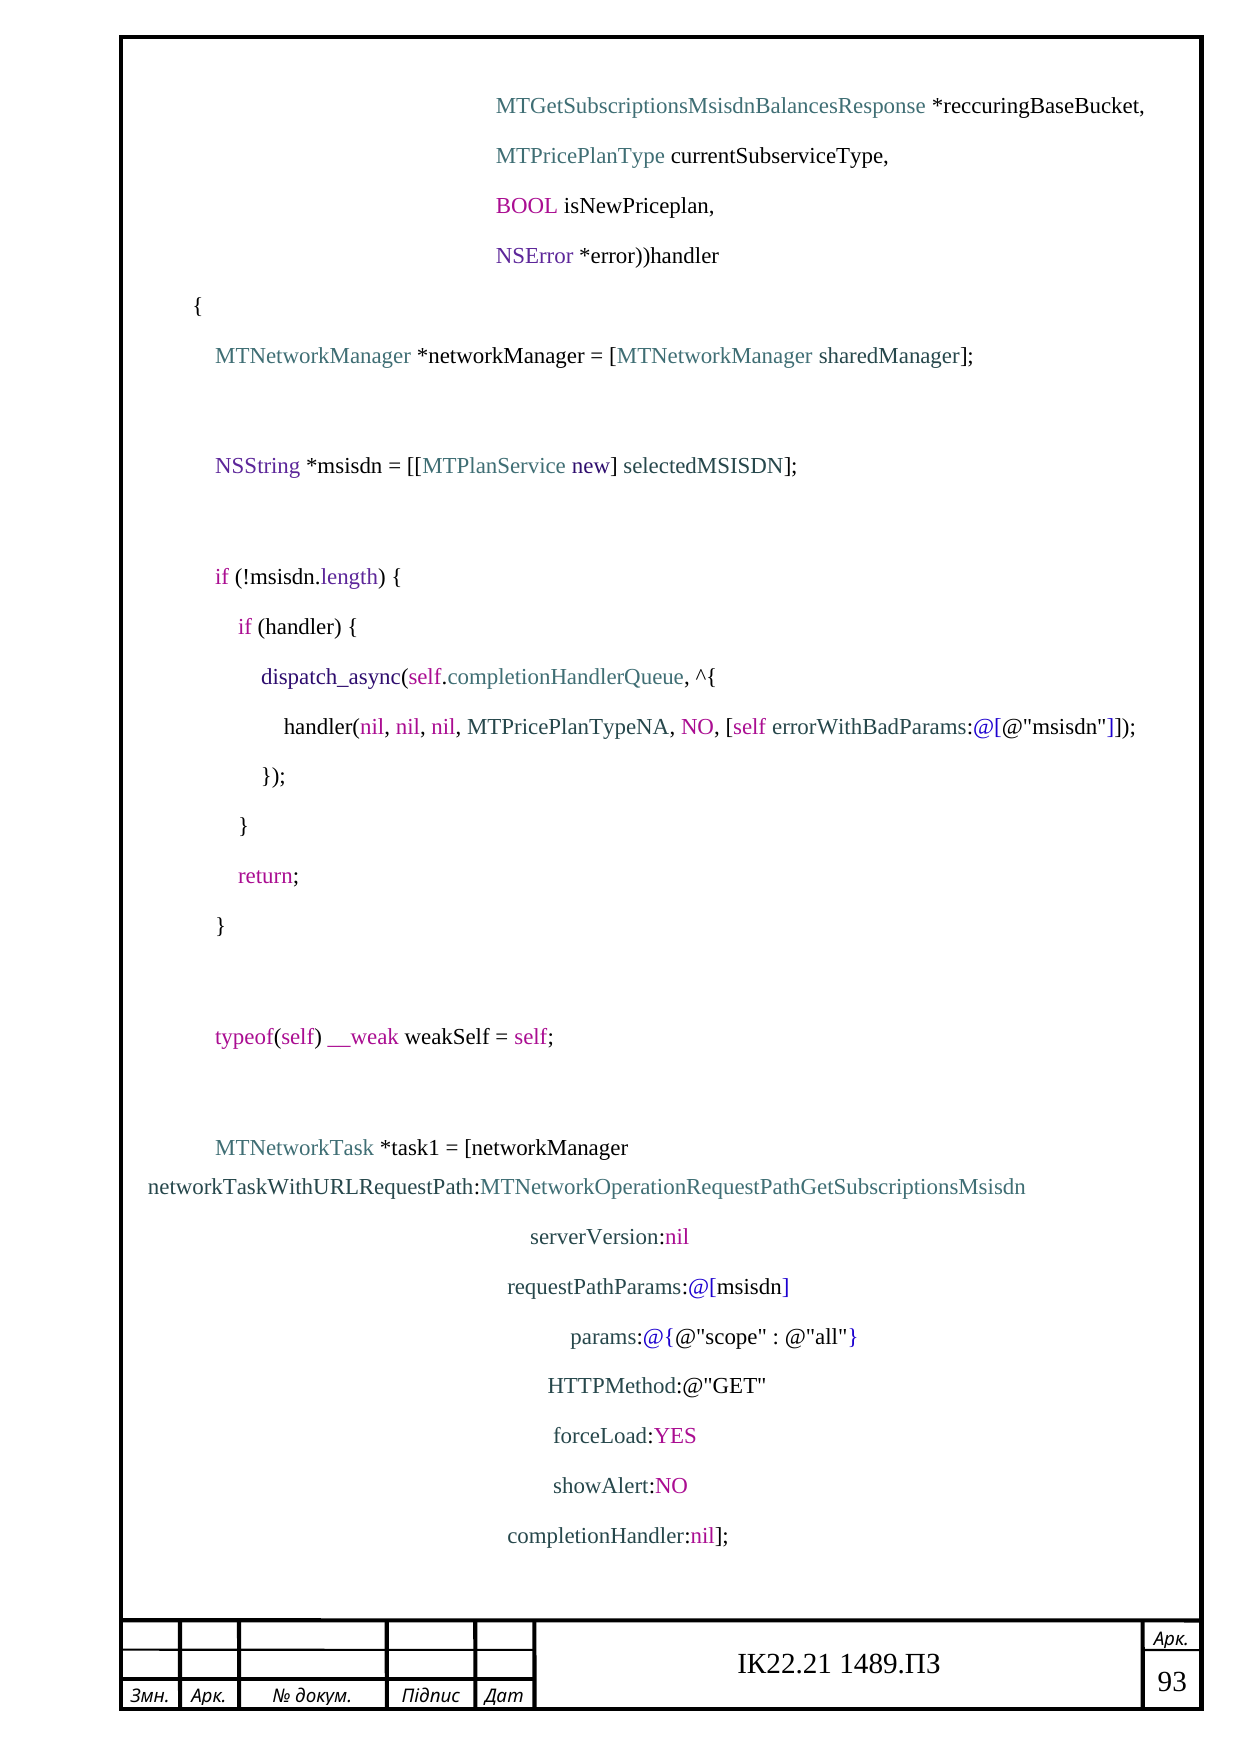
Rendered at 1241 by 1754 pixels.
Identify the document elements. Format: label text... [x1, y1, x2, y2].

text showAlert:NO [148, 1472, 1196, 1499]
text dispatch_async(self.completionHandlerQueue, ^{ [148, 663, 1196, 689]
text } [148, 812, 1196, 839]
text BOOL isNewPriceplan, [148, 192, 1196, 218]
text MTPricePlanType currentSubserviceType, [148, 142, 1196, 168]
text completionHandler:nil]; [148, 1522, 1196, 1549]
text NSString *msisdn = [[MTPlanService new] selectedMSISDN]; [148, 452, 1196, 479]
text }); [148, 763, 1196, 789]
text MTNetworkTask *task1 = [networkManager networkTaskWithURLRequestPath:MTNetworkOperationRequestPathGetSubscriptionsMsisdn [148, 1133, 1196, 1199]
text { [148, 292, 1196, 318]
text requestPathParams:@[msisdn] [148, 1273, 1196, 1299]
text handler(nil, nil, nil, MTPricePlanTypeNA, NO, [self errorWithBadParams:@[@"msisdn"]]); [148, 713, 1196, 739]
text if (!msisdn.length) { [148, 563, 1196, 589]
text forceLoad:YES [148, 1422, 1196, 1449]
text return; [148, 862, 1196, 889]
text } [148, 912, 1196, 939]
text serverVersion:nil [148, 1223, 1196, 1249]
text params:@{@"scope" : @"all"} [148, 1323, 1196, 1349]
text MTGetSubscriptionsMsisdnBalancesResponse *reccuringBaseBucket, [148, 92, 1196, 119]
text NSError *error))handler [148, 242, 1196, 268]
text HTTPMethod:@"GET" [148, 1373, 1196, 1399]
text typeof(self) __weak weakSelf = self; [148, 1023, 1196, 1049]
text MTNetworkManager *networkManager = [MTNetworkManager sharedManager]; [148, 342, 1196, 368]
text if (handler) { [148, 613, 1196, 639]
